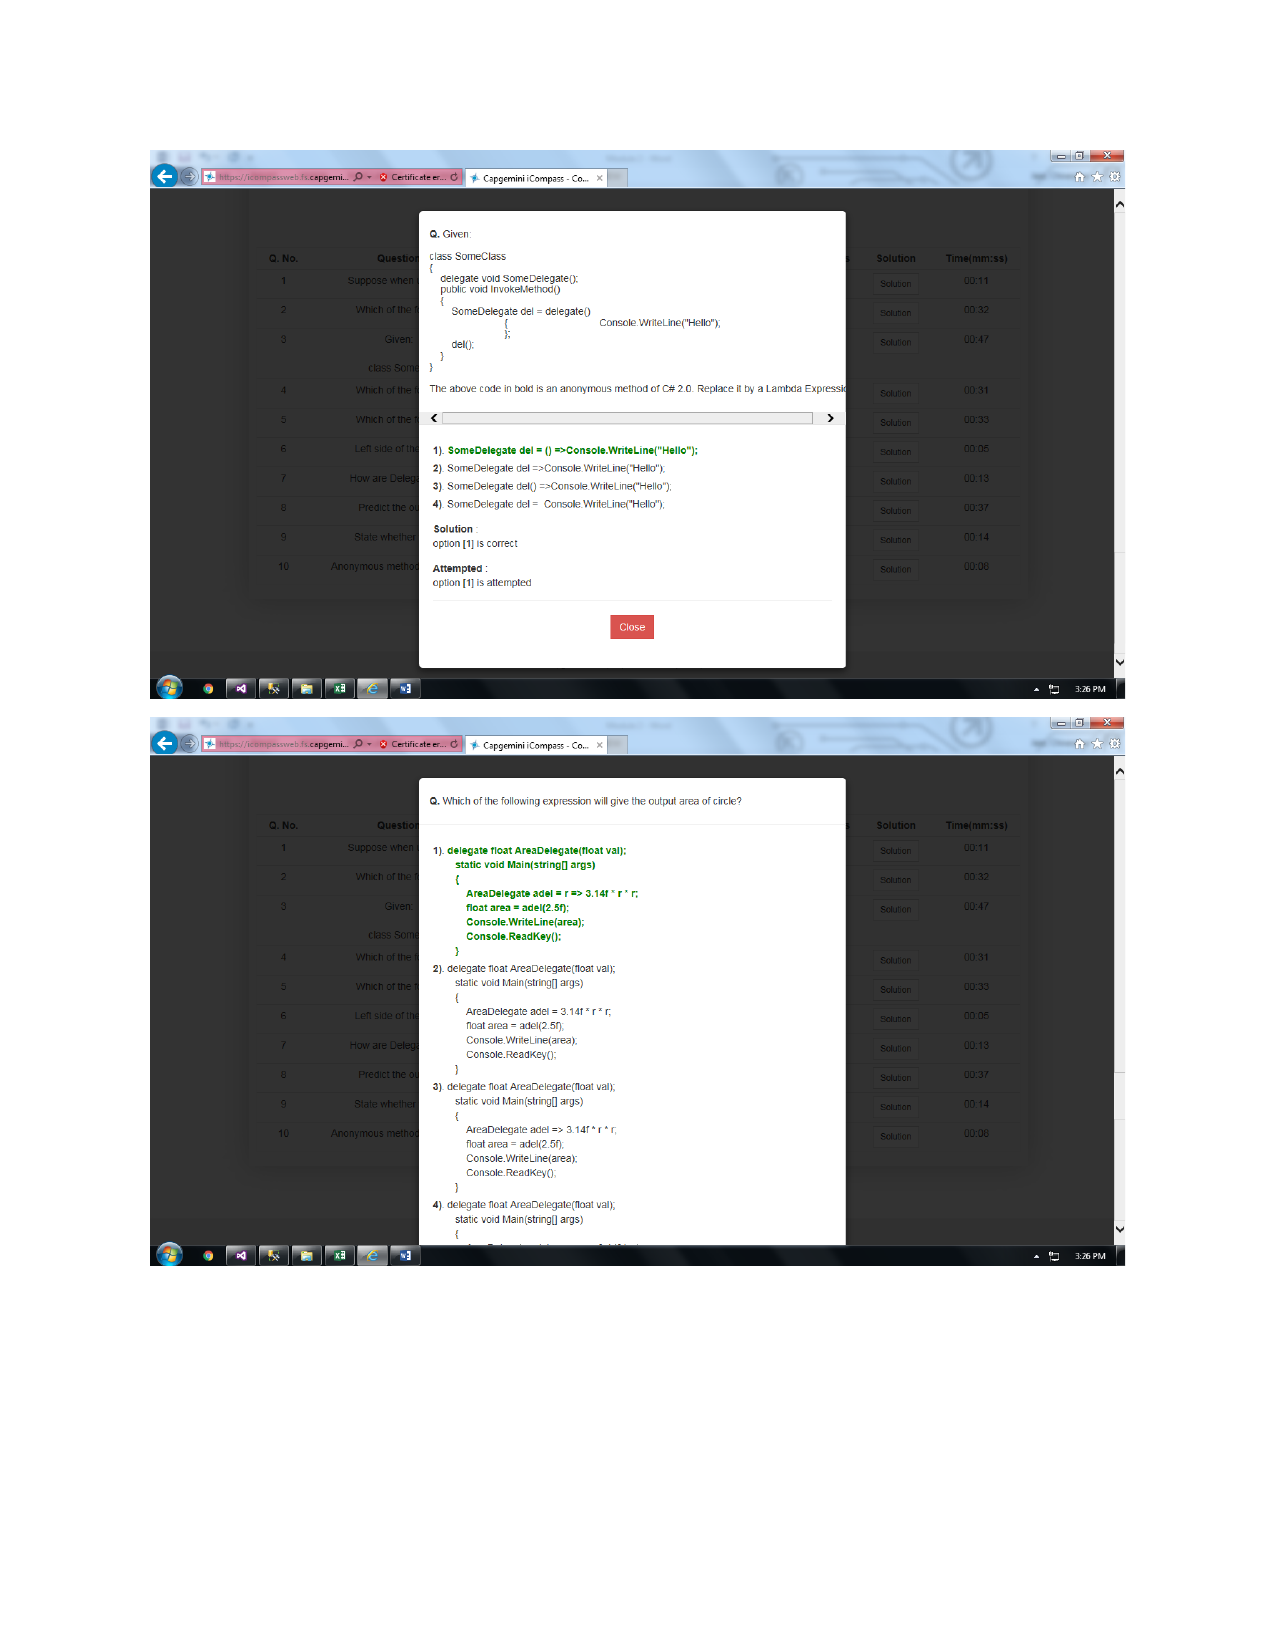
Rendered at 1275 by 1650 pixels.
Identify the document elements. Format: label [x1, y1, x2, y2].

picture [150, 717, 1125, 1266]
picture [150, 150, 1125, 699]
